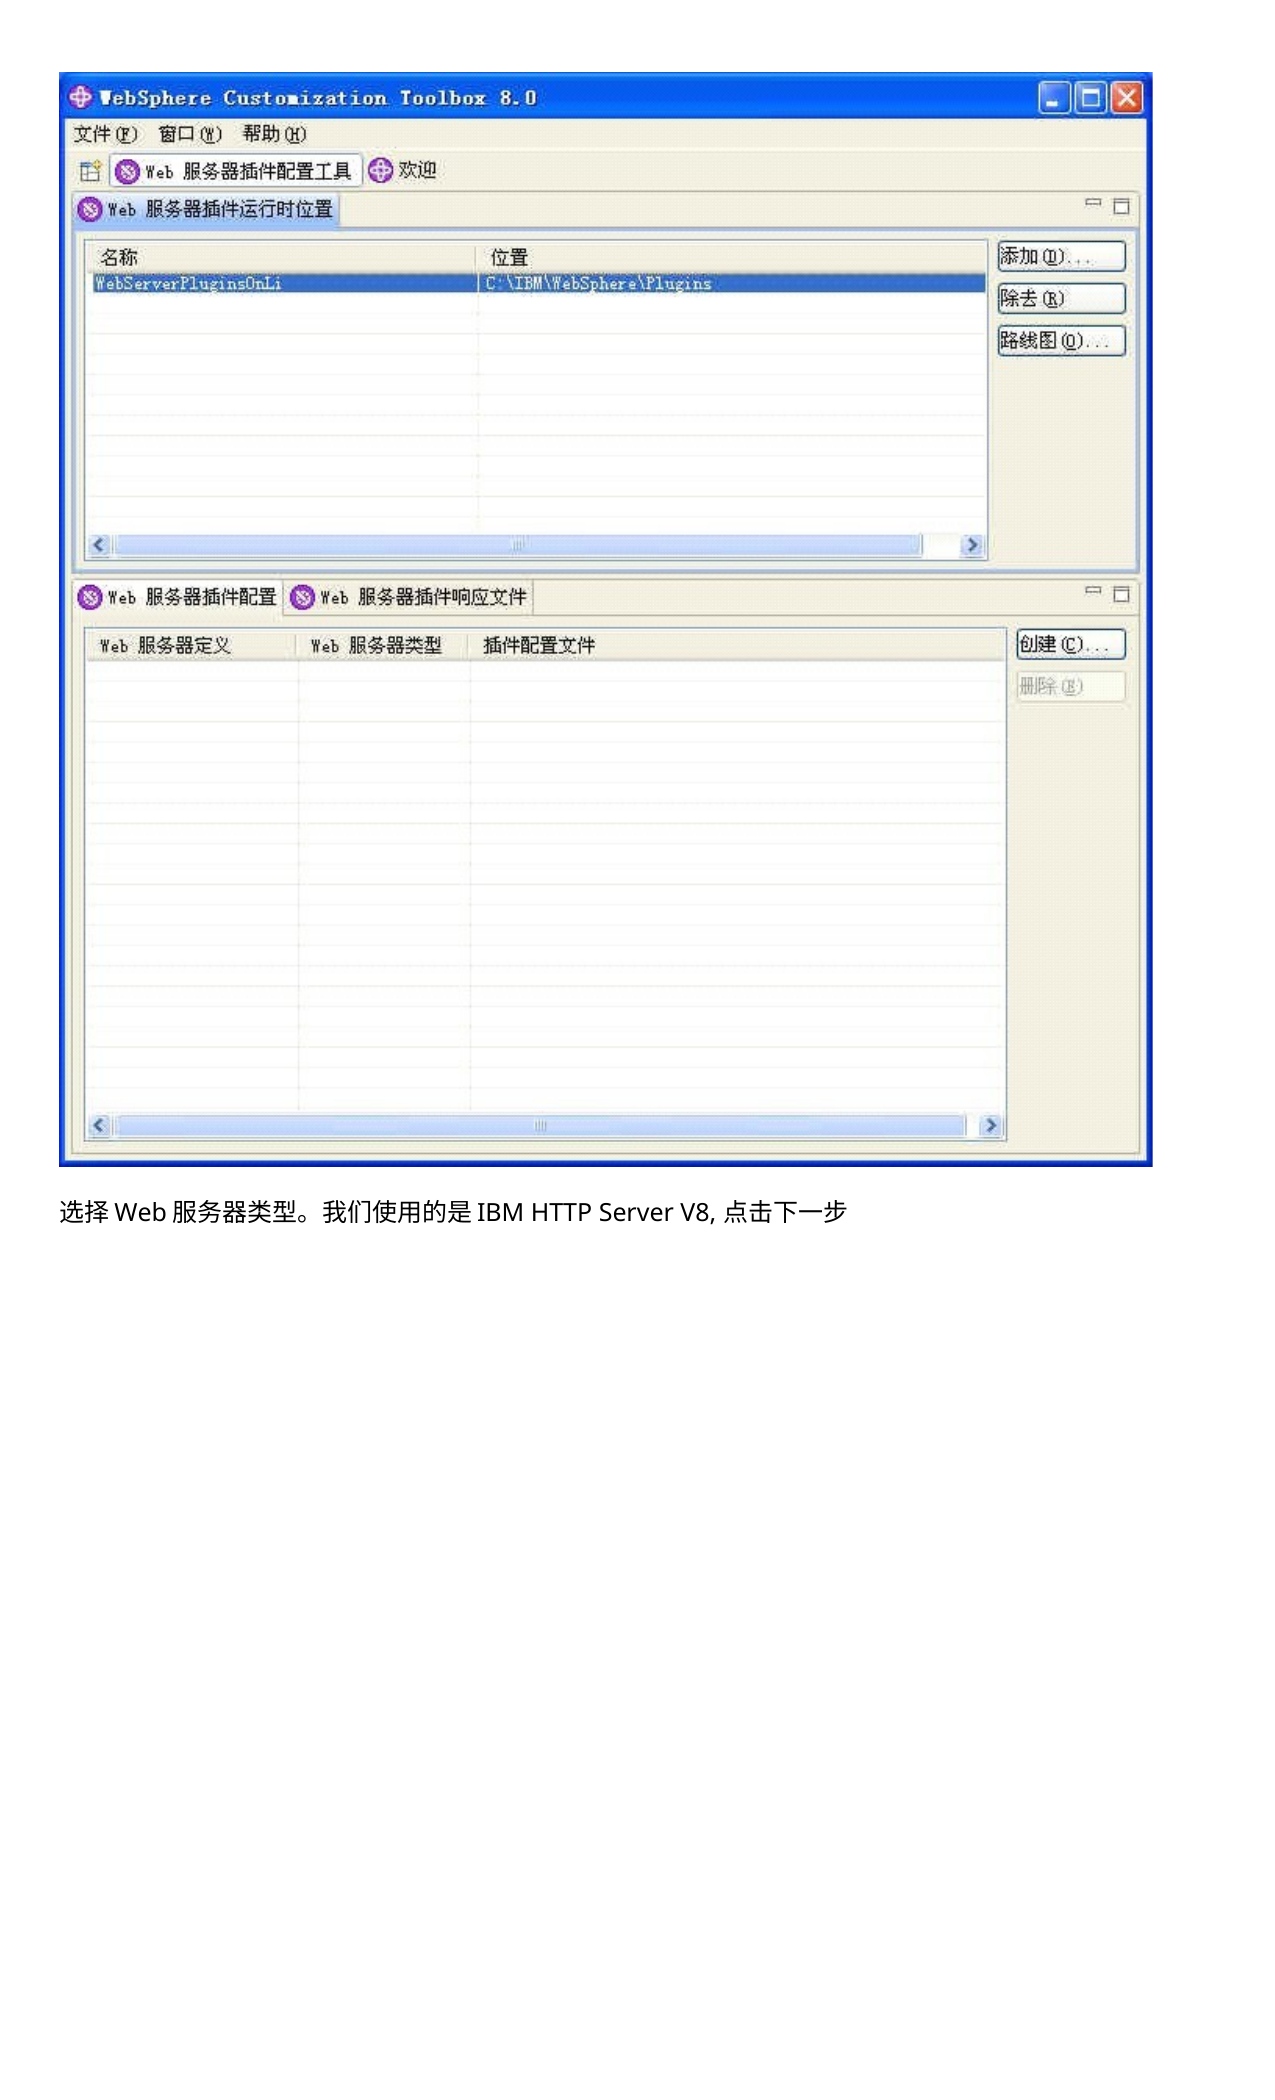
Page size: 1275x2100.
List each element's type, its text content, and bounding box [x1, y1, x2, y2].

picture [59, 72, 1153, 1167]
